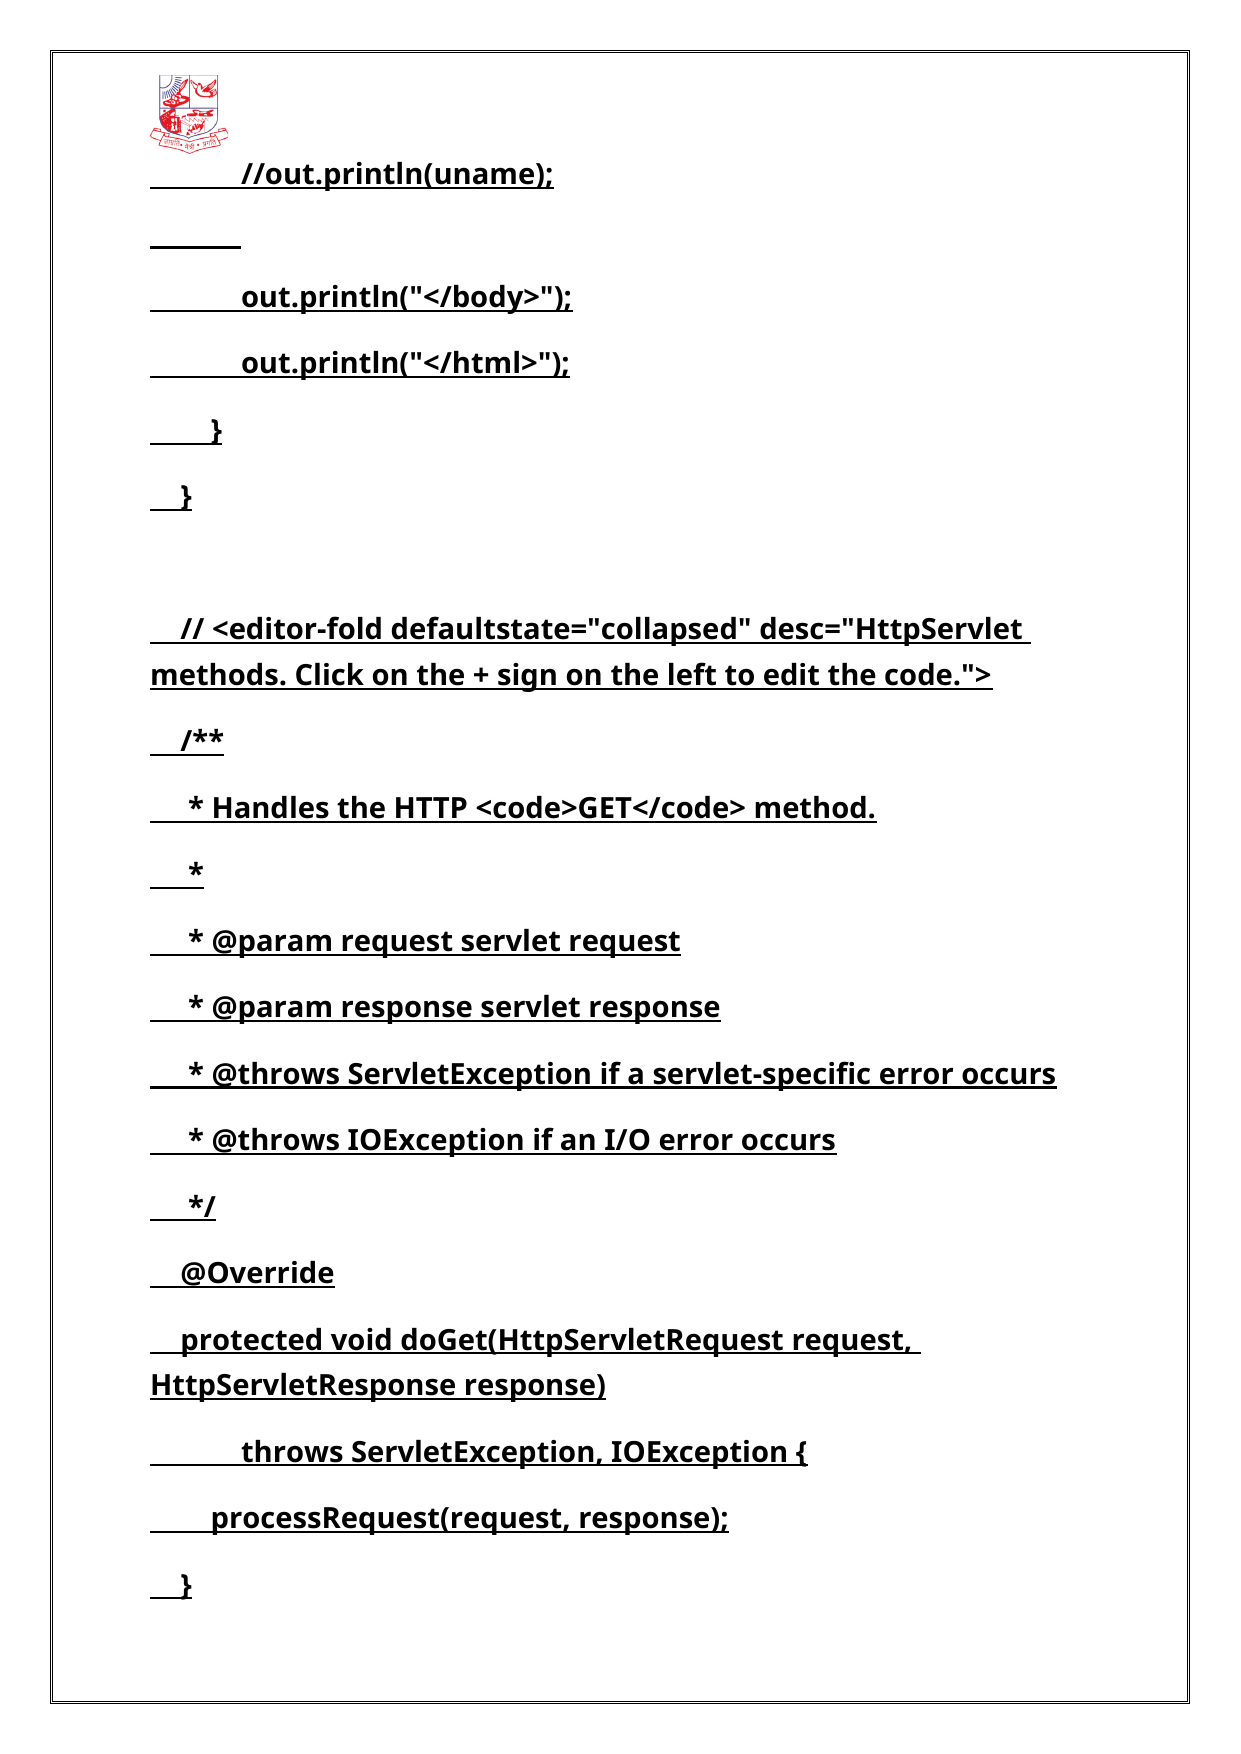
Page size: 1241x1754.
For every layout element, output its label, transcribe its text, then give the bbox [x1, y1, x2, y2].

text out.println("</body>"); [150, 276, 1090, 316]
text protected void doGet(HttpServletRequest request, HttpServletResponse response) [150, 1319, 1090, 1404]
text // <editor-fold defaultstate="collapsed" desc="HttpServlet methods. Click on the + sign on the left to edit the code."> [150, 609, 1090, 694]
text } [150, 1564, 1090, 1603]
text //out.println(uname); [150, 153, 1090, 193]
text * @throws ServletException if a servlet-specific error occurs [150, 1053, 1090, 1093]
text } [150, 476, 1090, 515]
text * [150, 854, 1090, 893]
text processRequest(request, response); [150, 1497, 1090, 1537]
text * @param request servlet request [150, 920, 1090, 960]
text * @throws IOException if an I/O error occurs [150, 1119, 1090, 1159]
text * @param response servlet response [150, 987, 1090, 1026]
text throws ServletException, IOException { [150, 1431, 1090, 1471]
text /** [150, 721, 1090, 760]
text @Override [150, 1252, 1090, 1292]
text */ [150, 1186, 1090, 1226]
picture [150, 75, 229, 154]
text * Handles the HTTP <code>GET</code> method. [150, 787, 1090, 827]
text } [150, 409, 1090, 449]
text out.println("</html>"); [150, 343, 1090, 382]
